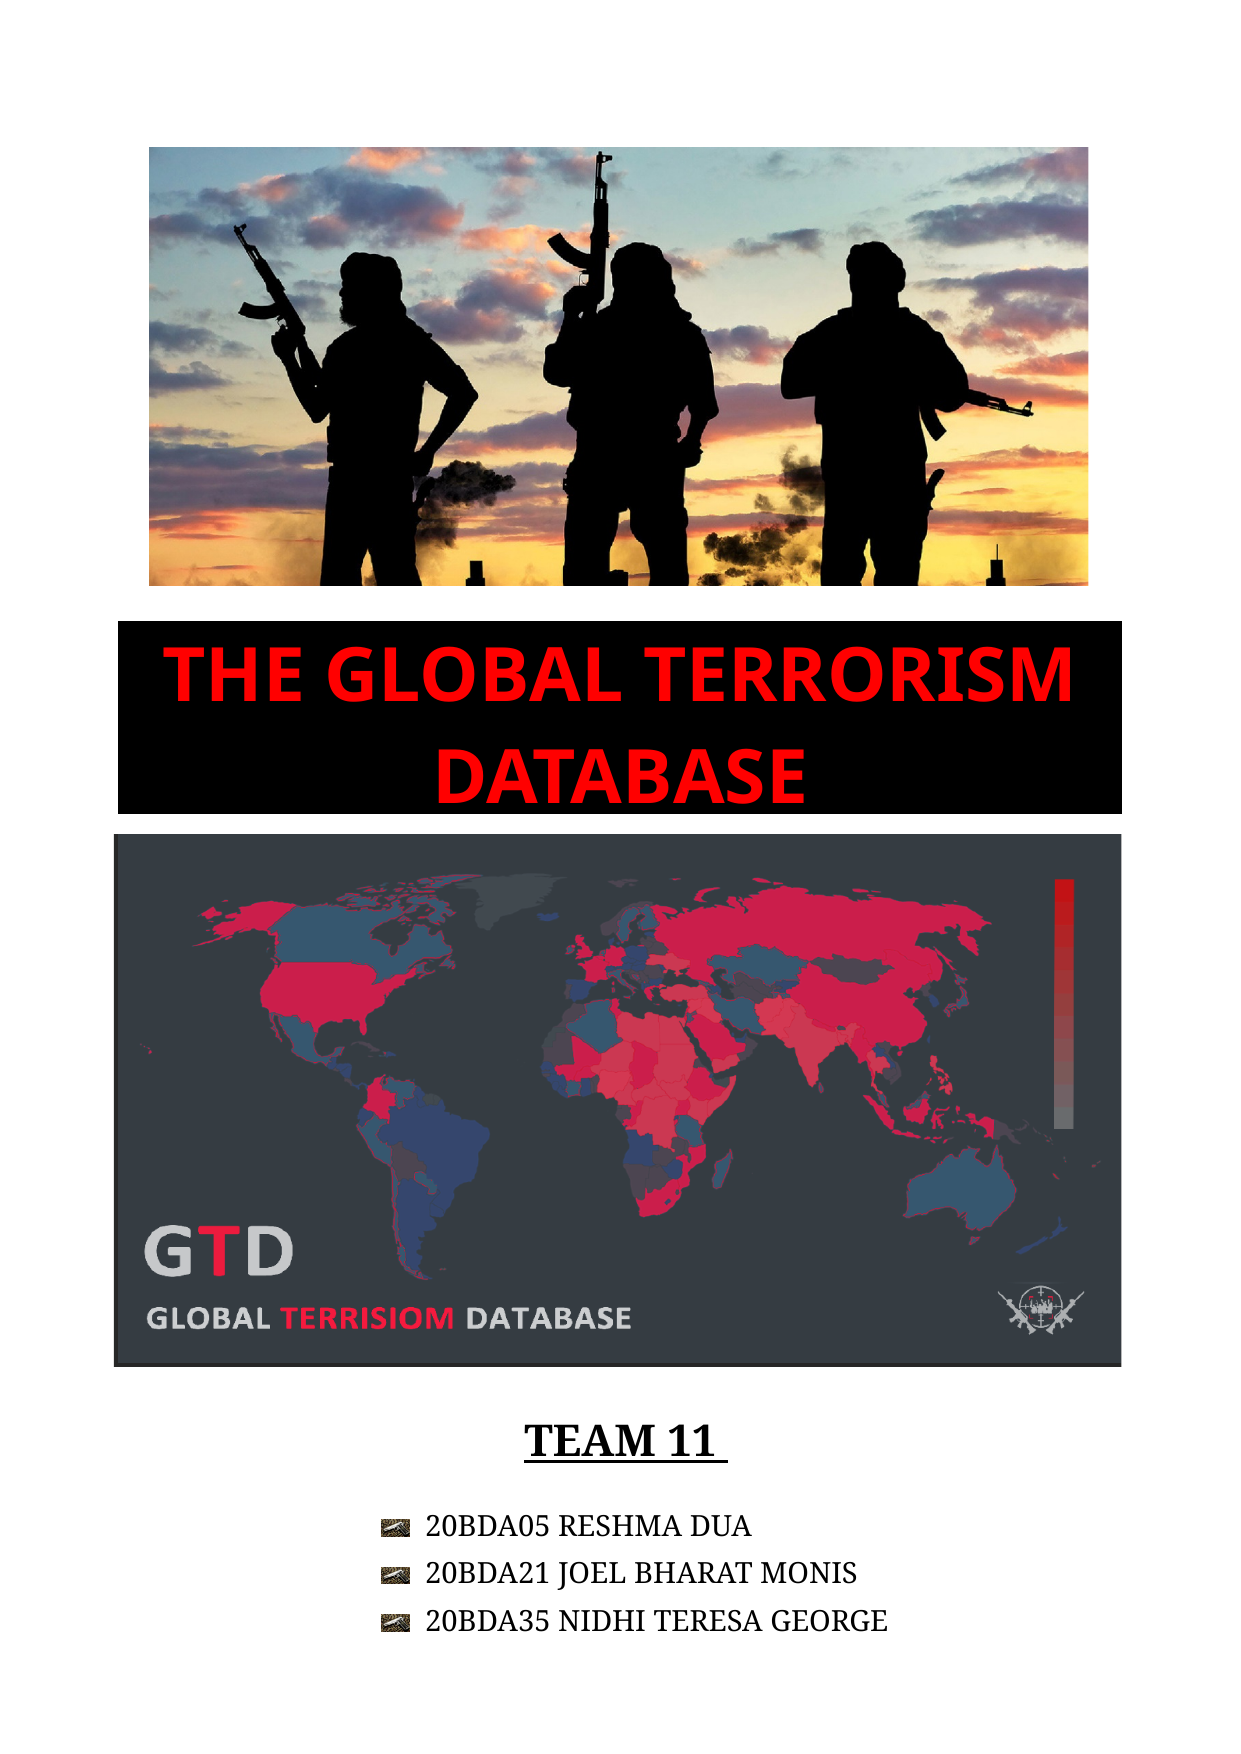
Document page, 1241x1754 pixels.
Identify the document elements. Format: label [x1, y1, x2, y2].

picture [381, 1567, 410, 1584]
picture [113, 834, 1122, 1367]
picture [381, 1519, 410, 1537]
picture [147, 147, 1088, 585]
picture [381, 1614, 410, 1632]
